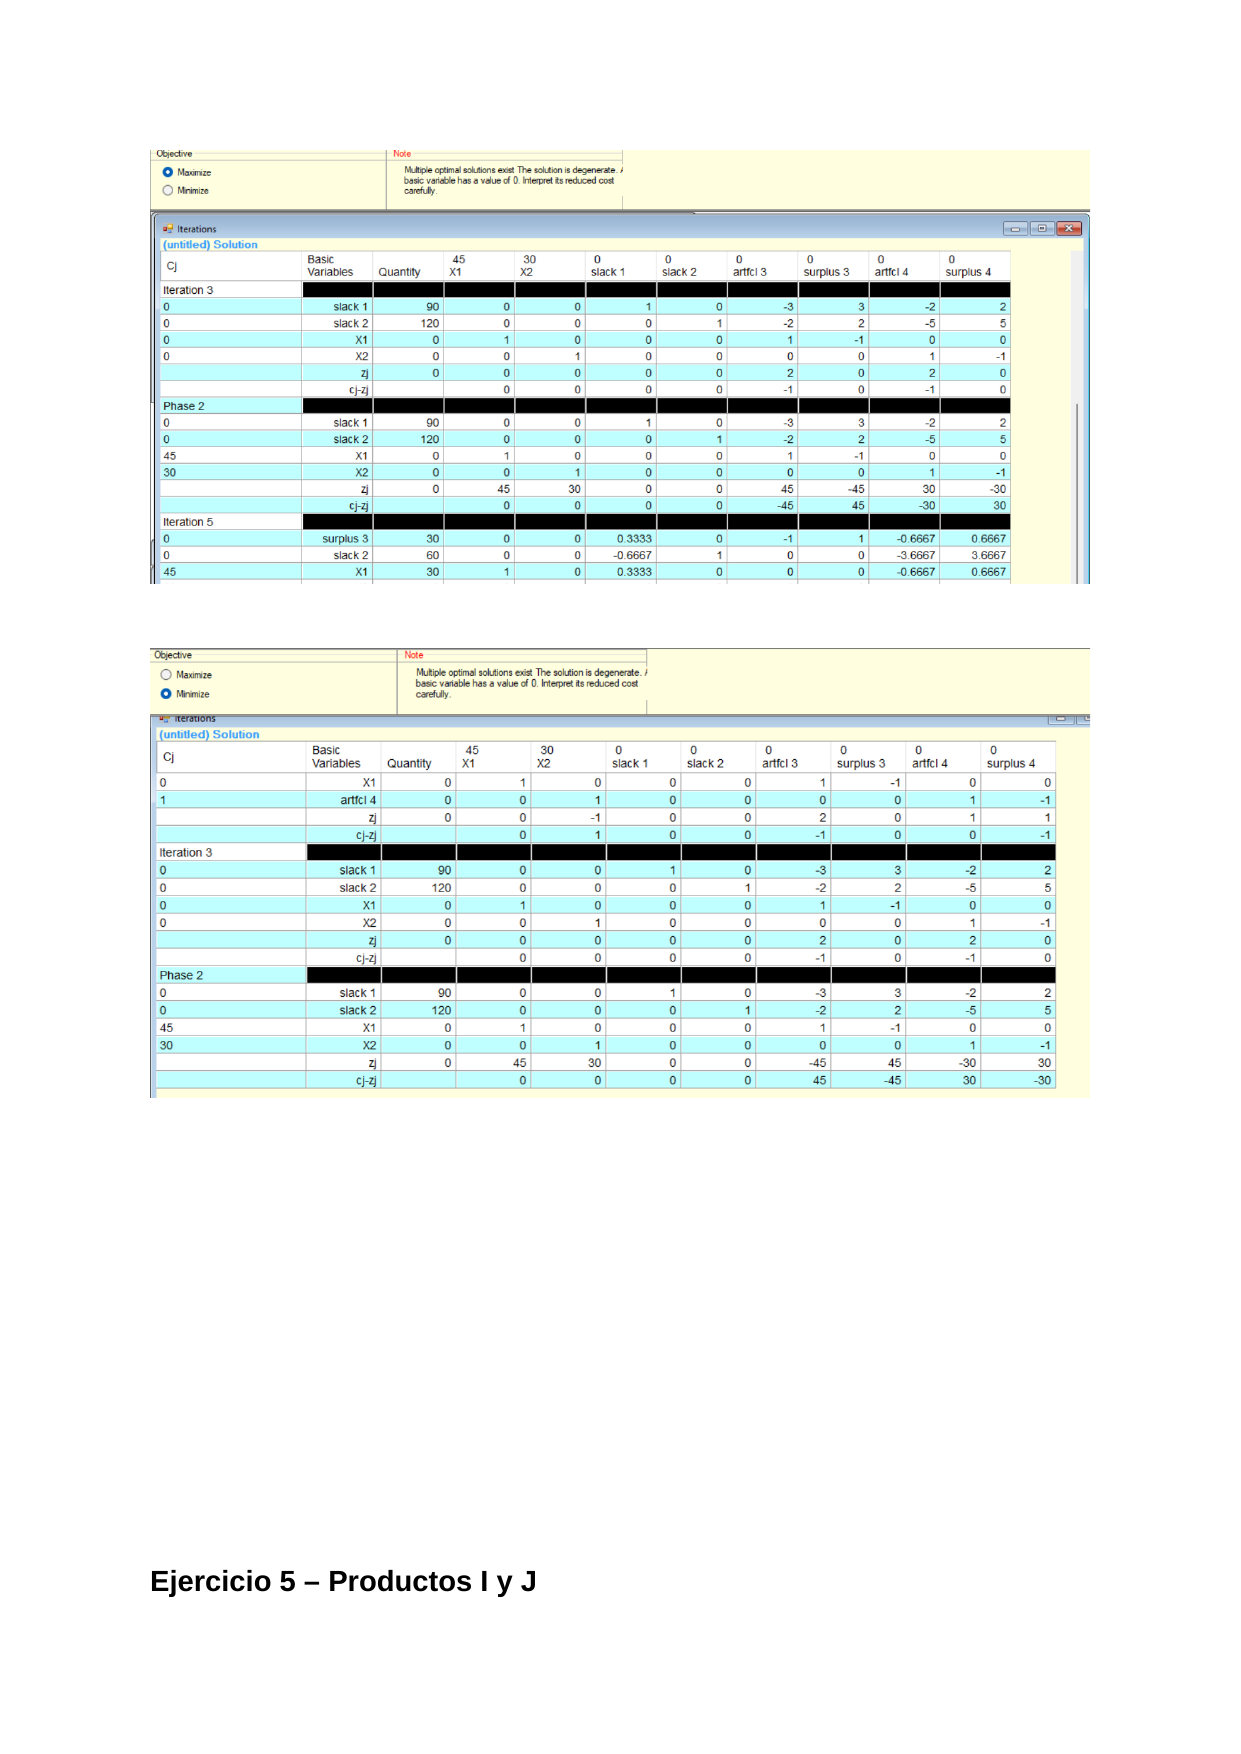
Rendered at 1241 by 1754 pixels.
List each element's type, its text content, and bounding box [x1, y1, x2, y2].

picture [150, 150, 1091, 584]
text Ejercicio 5 – Productos I y J [150, 1564, 1090, 1598]
picture [150, 648, 1091, 1098]
